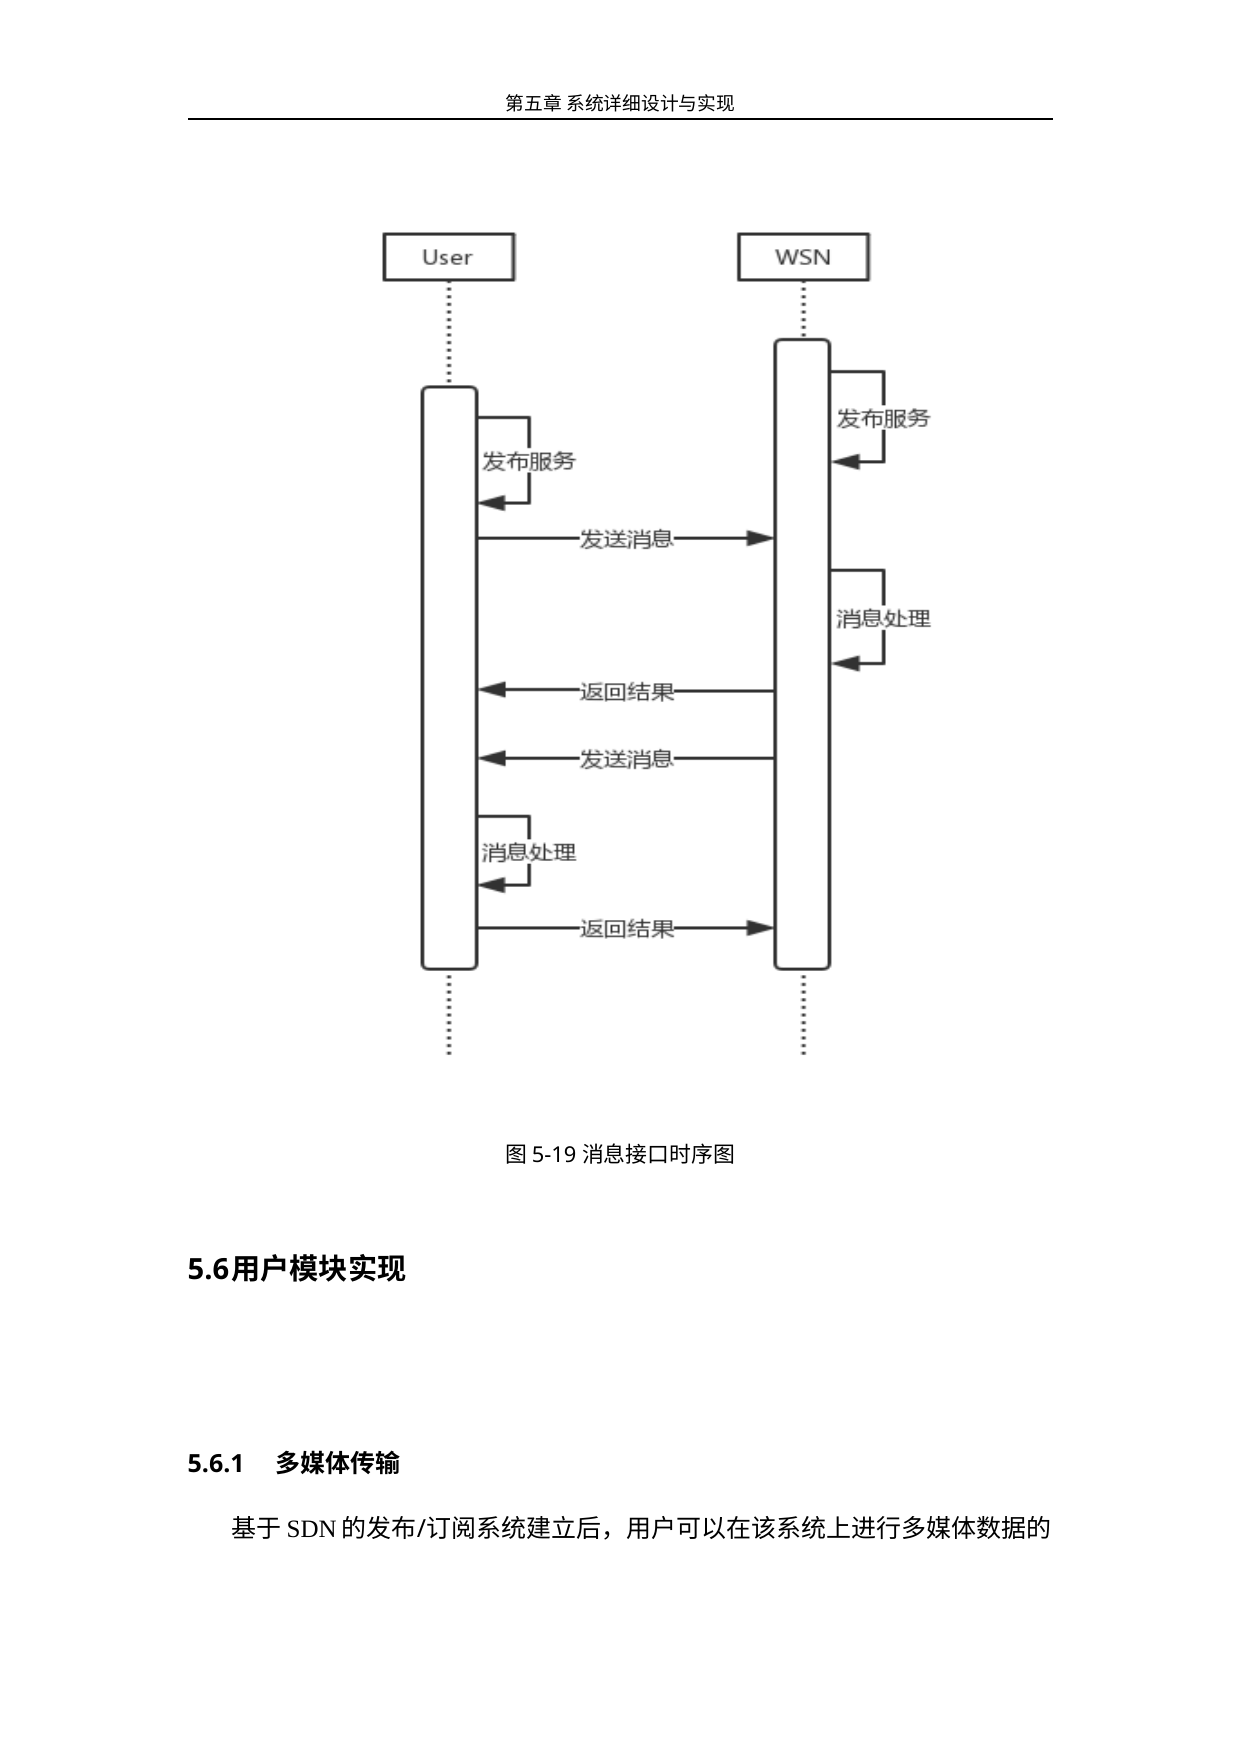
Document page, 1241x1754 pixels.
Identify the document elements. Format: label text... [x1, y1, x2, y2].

list 多媒体传输 [187, 1429, 1053, 1494]
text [187, 1494, 1053, 1559]
text 图5-19 消息接口时序图 [187, 1137, 1053, 1169]
list 用户模块实现 [187, 1234, 1053, 1299]
picture [298, 162, 942, 1107]
